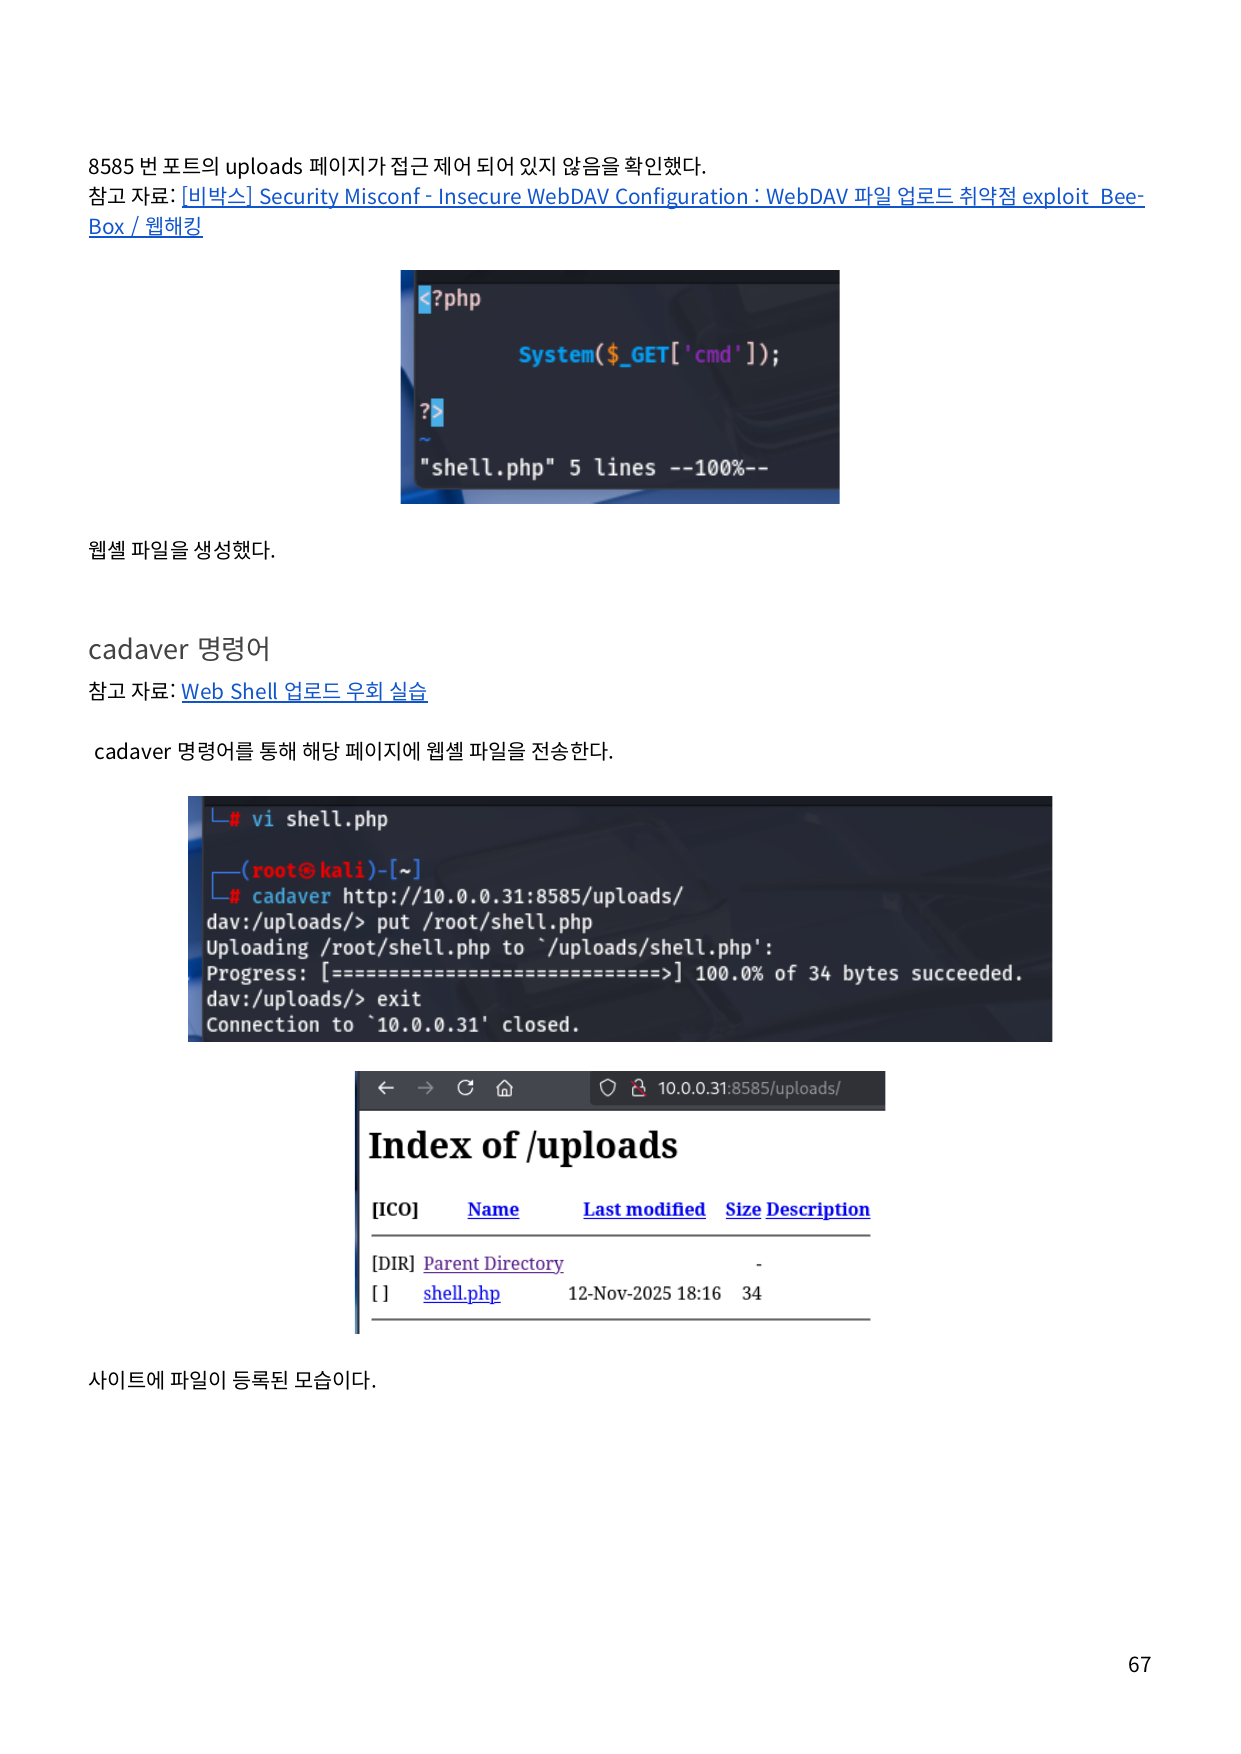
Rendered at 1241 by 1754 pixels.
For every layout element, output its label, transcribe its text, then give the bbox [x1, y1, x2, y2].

picture [354, 1071, 886, 1334]
subtitle cadaver 명령어 [88, 628, 1152, 667]
text 사이트에 파일이 등록된 모습이다. [88, 1364, 1152, 1394]
text 8585번 포트의 uploads 페이지가 접근 제어 되어 있지 않음을 확인했다. [88, 150, 1152, 180]
text 참고 자료: [비박스] Security Misconf - Insecure WebDAV Configuration : WebDAV 파일 업로드 취약점 exploit Bee-Box / 웹해킹 [88, 180, 1152, 241]
text 웹셸 파일을 생성했다. [88, 534, 1152, 564]
picture [400, 270, 840, 504]
text cadaver 명령어를 통해 해당 페이지에 웹셸 파일을 전송한다. [88, 736, 1152, 766]
text 참고 자료: Web Shell 업로드 우회 실습 [88, 675, 1152, 705]
picture [188, 796, 1053, 1042]
